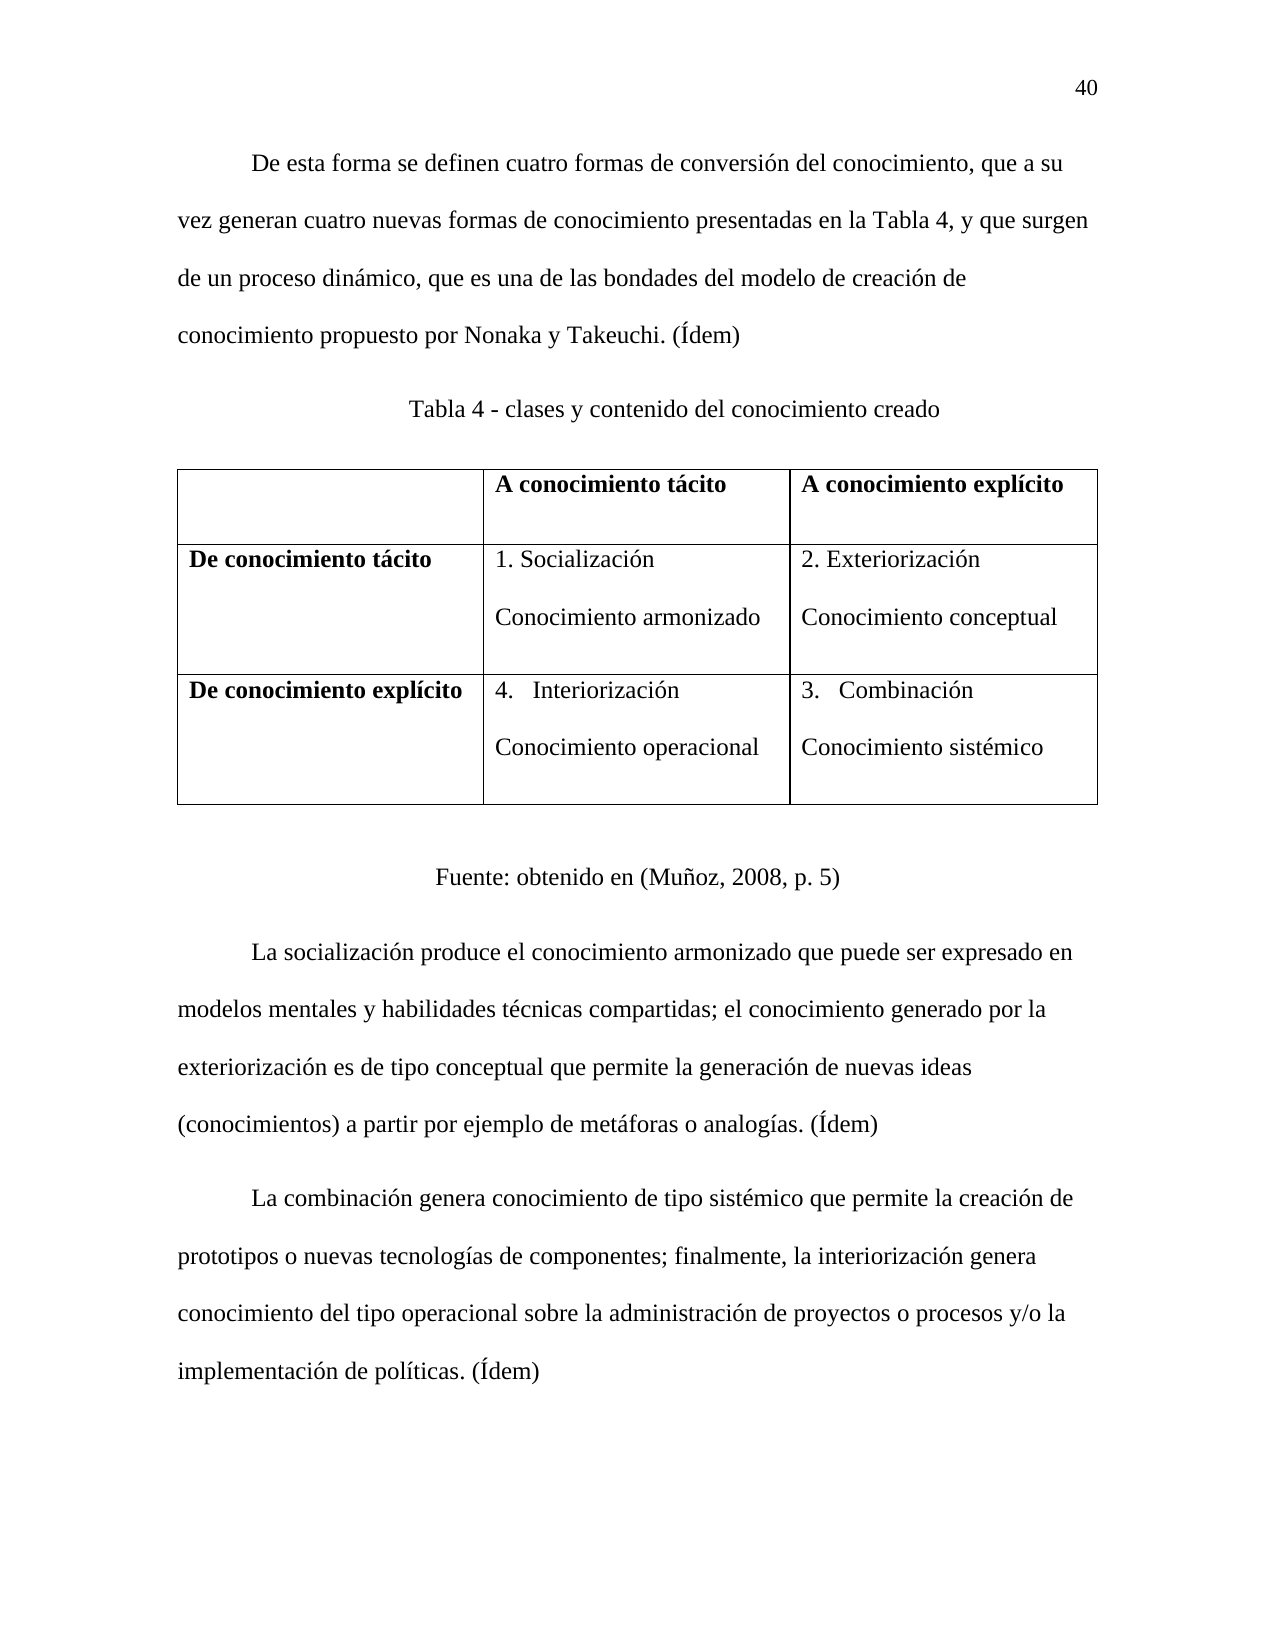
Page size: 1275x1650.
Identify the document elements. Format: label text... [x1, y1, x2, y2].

text De esta forma se definen cuatro formas de conversión del conocimiento, que a su vez generan cuatro nuevas formas de conocimiento presentadas en la Tabla 4, y que surgen de un proceso dinámico, que es una de las bondades del modelo de creación de conocimiento propuesto por Nonaka y Takeuchi. (Ídem) [177, 148, 1098, 349]
table_cell 4. Interiorización Conocimiento operacional [484, 675, 789, 804]
table_cell 3. Combinación Conocimiento sistémico [791, 675, 1097, 804]
table_header [178, 470, 483, 543]
table_header A conocimiento tácito [484, 470, 789, 543]
table_cell 2. Exteriorización Conocimiento conceptual [791, 545, 1097, 674]
text La socialización produce el conocimiento armonizado que puede ser expresado en modelos mentales y habilidades técnicas compartidas; el conocimiento generado por la exteriorización es de tipo conceptual que permite la generación de nuevas ideas (conocimientos) a partir por ejemplo de metáforas o analogías. (Ídem) [177, 937, 1098, 1138]
text La combinación genera conocimiento de tipo sistémico que permite la creación de prototipos o nuevas tecnologías de componentes; finalmente, la interiorización genera conocimiento del tipo operacional sobre la administración de proyectos o procesos y/o la implementación de políticas. (Ídem) [177, 1183, 1098, 1384]
table_cell De conocimiento tácito [178, 545, 483, 674]
table_header A conocimiento explícito [791, 470, 1097, 543]
table_cell De conocimiento explícito [178, 675, 483, 804]
text Fuente: obtenido en [177, 805, 1098, 891]
table_cell 1. Socialización Conocimiento armonizado [484, 545, 789, 674]
text Tabla 4 - clases y contenido del conocimiento creado [177, 394, 1098, 423]
